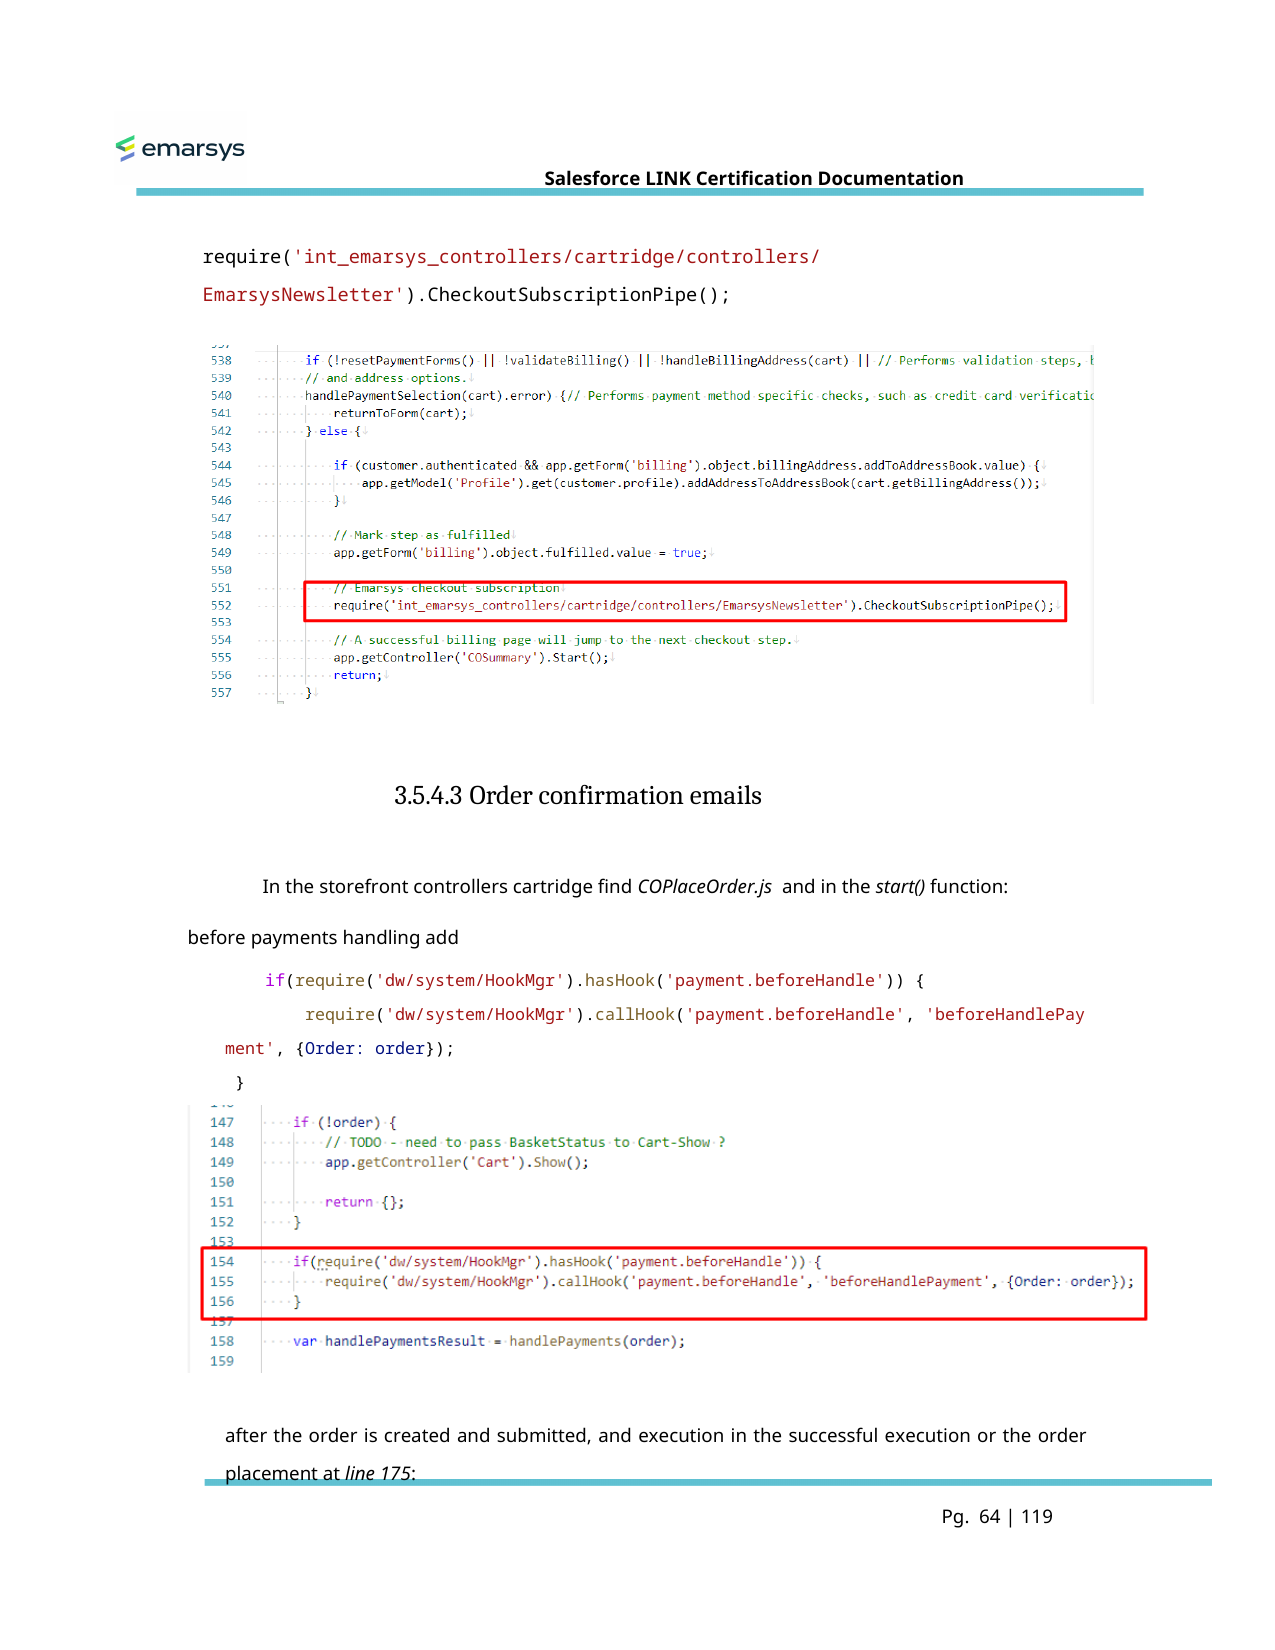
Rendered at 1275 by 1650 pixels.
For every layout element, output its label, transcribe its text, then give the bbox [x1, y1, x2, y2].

text before payments handling add [187, 924, 1087, 950]
text } [225, 1071, 1087, 1093]
text require('dw/system/HookMgr').callHook('payment.beforeHandle', 'beforeHandlePayment', {Order: order}); [225, 1003, 1087, 1059]
text if(require('dw/system/HookMgr').hasHook('payment.beforeHandle')) { [225, 969, 1087, 991]
picture [136, 188, 1144, 196]
text In the storefront controllers cartridge find COPlaceOrder.js and in the start() function: [187, 873, 1087, 899]
text after the order is created and submitted, and execution in the successful execution or the order placement at line 175: [225, 1422, 1087, 1486]
picture [187, 1105, 1162, 1373]
text require('int_emarsys_controllers/cartridge/controllers/EmarsysNewsletter').CheckoutSubscriptionPipe(); [202, 243, 1087, 307]
picture [196, 345, 1097, 704]
picture [204, 1479, 225, 1486]
picture [113, 111, 247, 185]
picture [1087, 1479, 1212, 1486]
subtitle Order confirmation emails [394, 780, 1087, 811]
